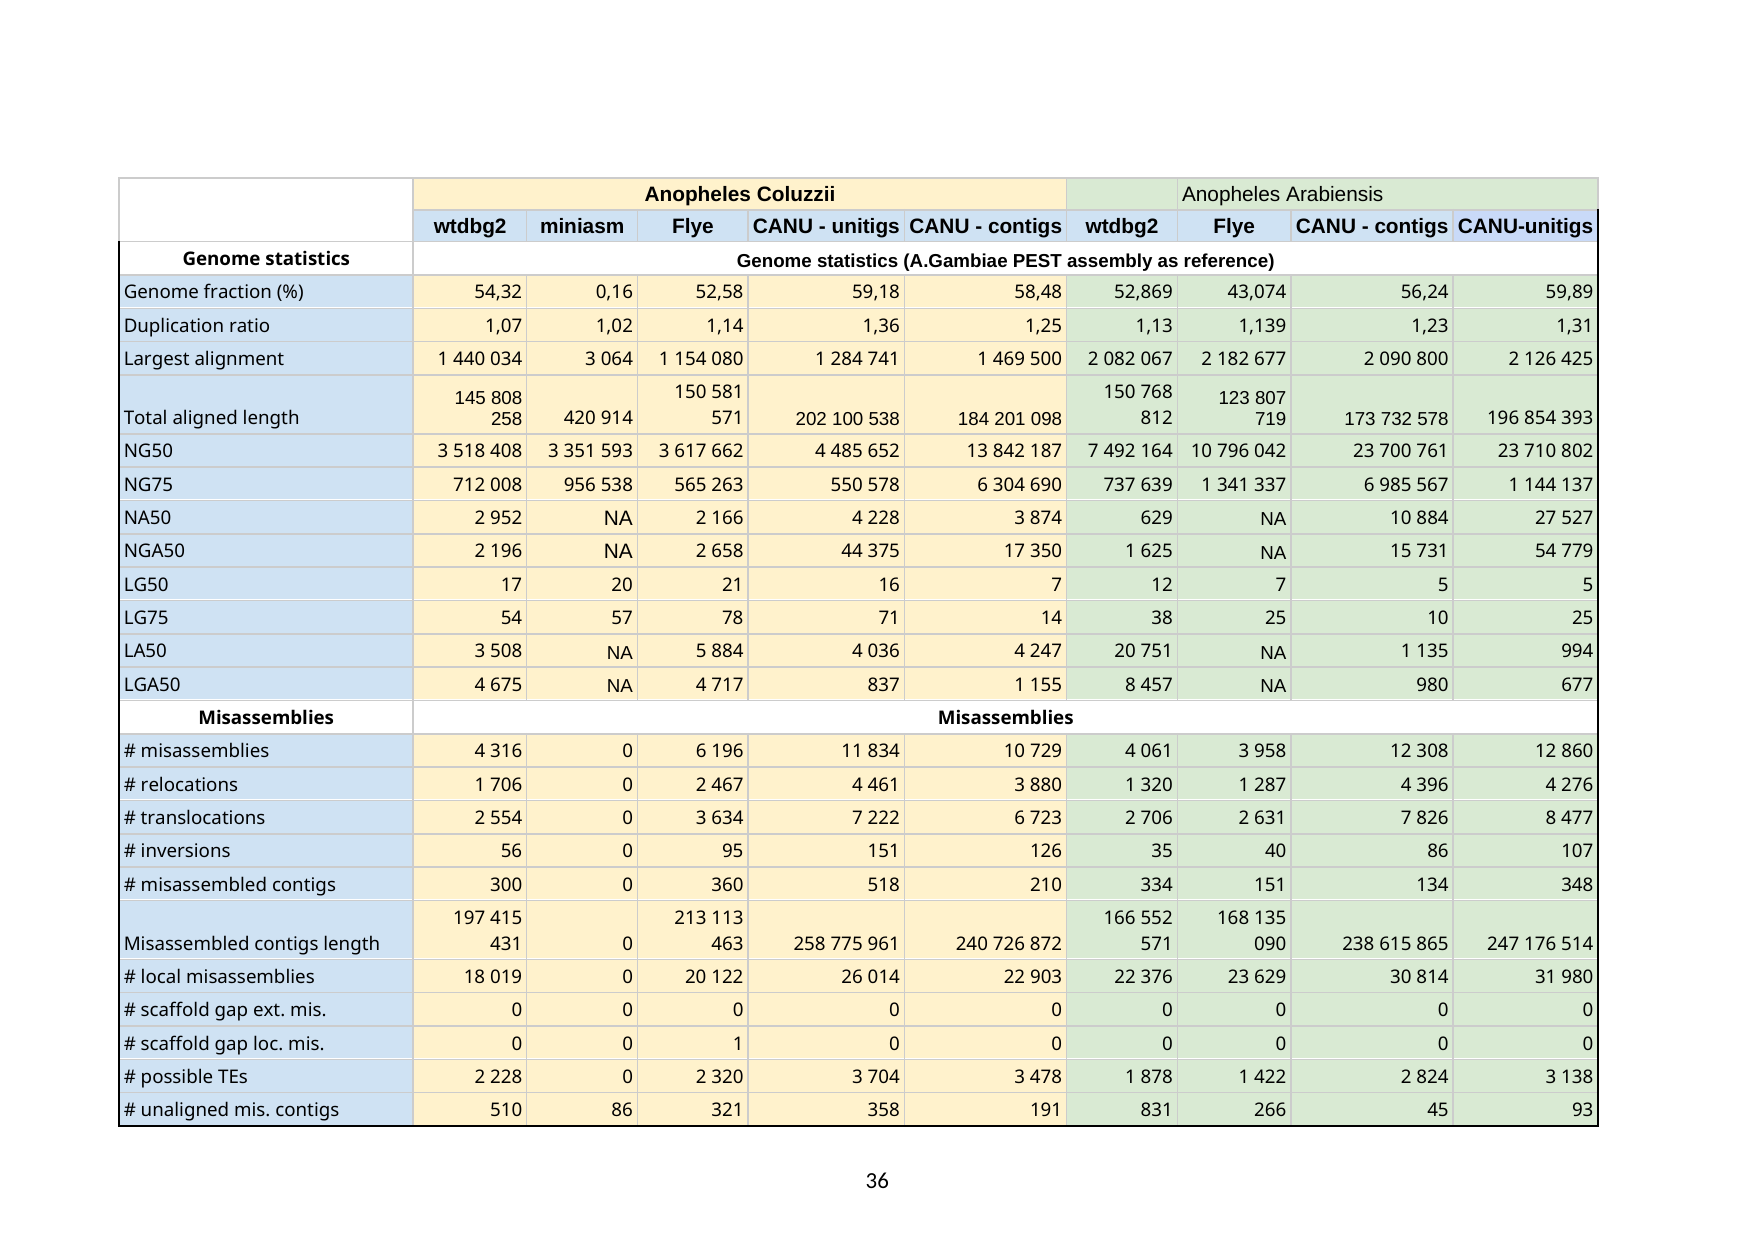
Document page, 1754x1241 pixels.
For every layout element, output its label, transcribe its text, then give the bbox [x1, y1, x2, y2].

table_cell 7 492 164 [1067, 435, 1177, 466]
table_cell 23 629 [1178, 960, 1290, 992]
table_cell 2 082 067 [1067, 342, 1177, 374]
table_cell wtdbg2 [1067, 211, 1177, 241]
table_cell 980 [1292, 668, 1452, 699]
table_cell 510 [414, 1093, 526, 1125]
table_cell 123 807 719 [1178, 376, 1290, 433]
table_cell LG75 [120, 601, 412, 633]
table_cell 145 808 258 [414, 376, 526, 433]
table_cell CANU - unitigs [749, 211, 904, 241]
table_cell 3 958 [1178, 735, 1290, 766]
table_cell 27 527 [1454, 501, 1597, 533]
table_cell 3 518 408 [414, 435, 526, 466]
table_cell 1 287 [1178, 768, 1290, 799]
table_cell 12 860 [1454, 735, 1597, 766]
table_cell miniasm [527, 211, 637, 241]
table_cell 8 457 [1067, 668, 1177, 699]
table_cell 6 304 690 [905, 468, 1066, 499]
table_cell 20 [527, 568, 637, 599]
table_cell 0 [527, 835, 637, 866]
table_cell 18 019 [414, 960, 526, 992]
table_cell 8 477 [1454, 801, 1597, 833]
table_cell # translocations [120, 801, 412, 833]
table_cell 7 222 [749, 801, 904, 833]
table_cell 1,13 [1067, 309, 1177, 341]
table_cell 107 [1454, 835, 1597, 866]
table_cell 3 478 [905, 1060, 1066, 1092]
table_cell 0 [527, 960, 637, 992]
table_header Anopheles Arabiensis [1178, 179, 1597, 209]
table_cell 677 [1454, 668, 1597, 699]
table_cell 54 [414, 601, 526, 633]
table_cell wtdbg2 [414, 211, 526, 241]
table_cell 0 [1178, 1027, 1290, 1058]
table_cell 7 [1178, 568, 1290, 599]
table_cell NA [1178, 635, 1290, 666]
table_cell 16 [749, 568, 904, 599]
table_cell 17 [414, 568, 526, 599]
table_cell 4 276 [1454, 768, 1597, 799]
table_cell 266 [1178, 1093, 1290, 1125]
table_cell LG50 [120, 568, 412, 599]
table_cell # scaffold gap ext. mis. [120, 993, 412, 1025]
table_cell 52,58 [638, 276, 747, 307]
table_cell 45 [1292, 1093, 1452, 1125]
table_cell 2 824 [1292, 1060, 1452, 1092]
table_cell CANU-unitigs [1454, 211, 1597, 241]
table_cell 3 634 [638, 801, 747, 833]
table_cell 4 675 [414, 668, 526, 699]
table_cell 1,31 [1454, 309, 1597, 341]
table_cell 0 [414, 1027, 526, 1058]
table_cell # relocations [120, 768, 412, 799]
table_cell 0 [527, 801, 637, 833]
table_cell Misassemblies [120, 701, 412, 733]
table_cell 3 351 593 [527, 435, 637, 466]
table_cell 0 [1067, 993, 1177, 1025]
table_cell 44 375 [749, 535, 904, 566]
table_cell 22 376 [1067, 960, 1177, 992]
table_cell 151 [1178, 868, 1290, 899]
table_cell 213 113 463 [638, 901, 747, 958]
table_cell 4 396 [1292, 768, 1452, 799]
table_cell 150 768 812 [1067, 376, 1177, 433]
table_cell 13 842 187 [905, 435, 1066, 466]
table_cell 40 [1178, 835, 1290, 866]
table_cell 5 884 [638, 635, 747, 666]
table_cell 7 826 [1292, 801, 1452, 833]
table_cell 12 308 [1292, 735, 1452, 766]
table_cell 151 [749, 835, 904, 866]
table_cell 4 228 [749, 501, 904, 533]
table_cell 93 [1454, 1093, 1597, 1125]
table_cell 26 014 [749, 960, 904, 992]
table_cell LA50 [120, 635, 412, 666]
table_cell 31 980 [1454, 960, 1597, 992]
table_cell 173 732 578 [1292, 376, 1452, 433]
table_cell 21 [638, 568, 747, 599]
table_cell Genome fraction (%) [120, 276, 412, 307]
table_cell Genome statistics [120, 242, 412, 274]
table_cell 86 [1292, 835, 1452, 866]
table_cell 258 775 961 [749, 901, 904, 958]
table_cell 1 284 741 [749, 342, 904, 374]
table_cell 518 [749, 868, 904, 899]
table_cell NA [1178, 535, 1290, 566]
table_cell 168 135 090 [1178, 901, 1290, 958]
table_cell 238 615 865 [1292, 901, 1452, 958]
table_cell 71 [749, 601, 904, 633]
table_cell Largest alignment [120, 342, 412, 374]
table_cell 78 [638, 601, 747, 633]
table_cell 3 704 [749, 1060, 904, 1092]
table_cell 6 196 [638, 735, 747, 766]
table_cell 1,07 [414, 309, 526, 341]
table_cell 2 467 [638, 768, 747, 799]
table_cell NG50 [120, 435, 412, 466]
table_cell # misassembled contigs [120, 868, 412, 899]
table_cell 150 581 571 [638, 376, 747, 433]
table_cell 300 [414, 868, 526, 899]
table_header Anopheles Coluzzii [414, 179, 1066, 209]
table_cell NG75 [120, 468, 412, 499]
table_cell Flye [1178, 211, 1290, 241]
table_cell 2 554 [414, 801, 526, 833]
table_cell 1 144 137 [1454, 468, 1597, 499]
table_cell 56 [414, 835, 526, 866]
table_cell 1,14 [638, 309, 747, 341]
table_cell 1 155 [905, 668, 1066, 699]
table_cell 210 [905, 868, 1066, 899]
table_cell 0 [905, 993, 1066, 1025]
table_header [120, 179, 412, 241]
table_cell NA [527, 535, 637, 566]
table_cell 2 952 [414, 501, 526, 533]
table_cell 0 [1067, 1027, 1177, 1058]
table_cell 3 508 [414, 635, 526, 666]
table_cell 3 617 662 [638, 435, 747, 466]
table_cell 247 176 514 [1454, 901, 1597, 958]
table_cell 550 578 [749, 468, 904, 499]
table_cell 20 122 [638, 960, 747, 992]
table_cell 197 415 431 [414, 901, 526, 958]
table_header [1067, 179, 1177, 209]
table_cell Misassembled contigs length [120, 901, 412, 958]
table_cell 2 658 [638, 535, 747, 566]
table_cell NA [1178, 668, 1290, 699]
table_cell 0,16 [527, 276, 637, 307]
table_cell 35 [1067, 835, 1177, 866]
table_cell 0 [527, 735, 637, 766]
table_cell 22 903 [905, 960, 1066, 992]
table_cell 0 [749, 1027, 904, 1058]
table_cell 38 [1067, 601, 1177, 633]
table_cell 0 [638, 993, 747, 1025]
table_cell 4 717 [638, 668, 747, 699]
table_cell 2 320 [638, 1060, 747, 1092]
table_cell # unaligned mis. contigs [120, 1093, 412, 1125]
table_cell 1 625 [1067, 535, 1177, 566]
table_cell 1 135 [1292, 635, 1452, 666]
table_cell 1 878 [1067, 1060, 1177, 1092]
table_cell # possible TEs [120, 1060, 412, 1092]
table_cell 0 [1292, 1027, 1452, 1058]
table_cell 25 [1454, 601, 1597, 633]
table_cell 52,869 [1067, 276, 1177, 307]
table_cell Misassemblies [414, 701, 1597, 733]
table_cell 43,074 [1178, 276, 1290, 307]
table_cell Flye [638, 211, 747, 241]
table_cell NA [1178, 501, 1290, 533]
table_cell 565 263 [638, 468, 747, 499]
table_cell 5 [1292, 568, 1452, 599]
table_cell 3 880 [905, 768, 1066, 799]
table_cell 25 [1178, 601, 1290, 633]
table_cell # inversions [120, 835, 412, 866]
table_cell 95 [638, 835, 747, 866]
table_cell LGA50 [120, 668, 412, 699]
table_cell 126 [905, 835, 1066, 866]
table_cell 0 [527, 993, 637, 1025]
table_cell 2 631 [1178, 801, 1290, 833]
table_cell 737 639 [1067, 468, 1177, 499]
table_cell 86 [527, 1093, 637, 1125]
table_cell 14 [905, 601, 1066, 633]
table_cell 54 779 [1454, 535, 1597, 566]
table_cell 240 726 872 [905, 901, 1066, 958]
table_cell 1,02 [527, 309, 637, 341]
table_cell 57 [527, 601, 637, 633]
table_cell 0 [414, 993, 526, 1025]
table_cell 321 [638, 1093, 747, 1125]
table_cell 2 706 [1067, 801, 1177, 833]
table_cell 17 350 [905, 535, 1066, 566]
table_cell # local misassemblies [120, 960, 412, 992]
table_cell 3 064 [527, 342, 637, 374]
table_cell CANU - contigs [1292, 211, 1452, 241]
table_cell 1 469 500 [905, 342, 1066, 374]
table_cell 166 552 571 [1067, 901, 1177, 958]
table_cell 0 [1454, 993, 1597, 1025]
table_cell 348 [1454, 868, 1597, 899]
table_cell 1 422 [1178, 1060, 1290, 1092]
table_cell 10 729 [905, 735, 1066, 766]
table_cell NGA50 [120, 535, 412, 566]
table_cell 196 854 393 [1454, 376, 1597, 433]
table_cell 0 [527, 1027, 637, 1058]
table_cell 4 061 [1067, 735, 1177, 766]
table_cell 1 341 337 [1178, 468, 1290, 499]
table_cell 54,32 [414, 276, 526, 307]
table_cell 10 884 [1292, 501, 1452, 533]
table_cell 1 [638, 1027, 747, 1058]
table_cell 3 874 [905, 501, 1066, 533]
table_cell 360 [638, 868, 747, 899]
table_cell 0 [527, 768, 637, 799]
table_cell 184 201 098 [905, 376, 1066, 433]
table_cell NA [527, 668, 637, 699]
table_cell NA [527, 635, 637, 666]
table_cell 7 [905, 568, 1066, 599]
table_cell 134 [1292, 868, 1452, 899]
table_cell 4 247 [905, 635, 1066, 666]
table_cell 59,89 [1454, 276, 1597, 307]
table_cell 1,23 [1292, 309, 1452, 341]
table_cell 0 [527, 901, 637, 958]
table_cell 56,24 [1292, 276, 1452, 307]
table_cell 0 [1178, 993, 1290, 1025]
table_cell 1,25 [905, 309, 1066, 341]
table_cell 2 196 [414, 535, 526, 566]
table_cell 59,18 [749, 276, 904, 307]
table_cell 0 [749, 993, 904, 1025]
table_cell 15 731 [1292, 535, 1452, 566]
table_cell 4 461 [749, 768, 904, 799]
table_cell 12 [1067, 568, 1177, 599]
table_cell 0 [527, 868, 637, 899]
table_cell 1 440 034 [414, 342, 526, 374]
table_cell # scaffold gap loc. mis. [120, 1027, 412, 1058]
table_cell # misassemblies [120, 735, 412, 766]
table_cell 2 166 [638, 501, 747, 533]
table_cell 0 [905, 1027, 1066, 1058]
table_cell 23 710 802 [1454, 435, 1597, 466]
table_cell 10 [1292, 601, 1452, 633]
table_cell 4 036 [749, 635, 904, 666]
table_cell Duplication ratio [120, 309, 412, 341]
table_cell 10 796 042 [1178, 435, 1290, 466]
table_cell 629 [1067, 501, 1177, 533]
table_cell 1,36 [749, 309, 904, 341]
table_cell 1 154 080 [638, 342, 747, 374]
table_cell 358 [749, 1093, 904, 1125]
table_cell 712 008 [414, 468, 526, 499]
table_cell 1 320 [1067, 768, 1177, 799]
table_cell 831 [1067, 1093, 1177, 1125]
table_cell 0 [1292, 993, 1452, 1025]
table_cell CANU - contigs [905, 211, 1066, 241]
table_cell 420 914 [527, 376, 637, 433]
table_cell Total aligned length [120, 376, 412, 433]
table_cell 1 706 [414, 768, 526, 799]
table_cell 956 538 [527, 468, 637, 499]
table_cell 334 [1067, 868, 1177, 899]
table_cell 3 138 [1454, 1060, 1597, 1092]
table_cell NA [527, 501, 637, 533]
table_cell Genome statistics (A.Gambiae PEST assembly as reference) [414, 242, 1597, 274]
table_cell 2 228 [414, 1060, 526, 1092]
table_cell 4 316 [414, 735, 526, 766]
table_cell 0 [527, 1060, 637, 1092]
table_cell 202 100 538 [749, 376, 904, 433]
table_cell 5 [1454, 568, 1597, 599]
table_cell 30 814 [1292, 960, 1452, 992]
table_cell 6 985 567 [1292, 468, 1452, 499]
table_cell 6 723 [905, 801, 1066, 833]
table_cell NA50 [120, 501, 412, 533]
table_cell 0 [1454, 1027, 1597, 1058]
table_cell 2 090 800 [1292, 342, 1452, 374]
table_cell 1,139 [1178, 309, 1290, 341]
table_cell 11 834 [749, 735, 904, 766]
table_cell 2 126 425 [1454, 342, 1597, 374]
table_cell 20 751 [1067, 635, 1177, 666]
table_cell 837 [749, 668, 904, 699]
table_cell 58,48 [905, 276, 1066, 307]
table_cell 191 [905, 1093, 1066, 1125]
table_cell 4 485 652 [749, 435, 904, 466]
table_cell 2 182 677 [1178, 342, 1290, 374]
table_cell 994 [1454, 635, 1597, 666]
table_cell 23 700 761 [1292, 435, 1452, 466]
